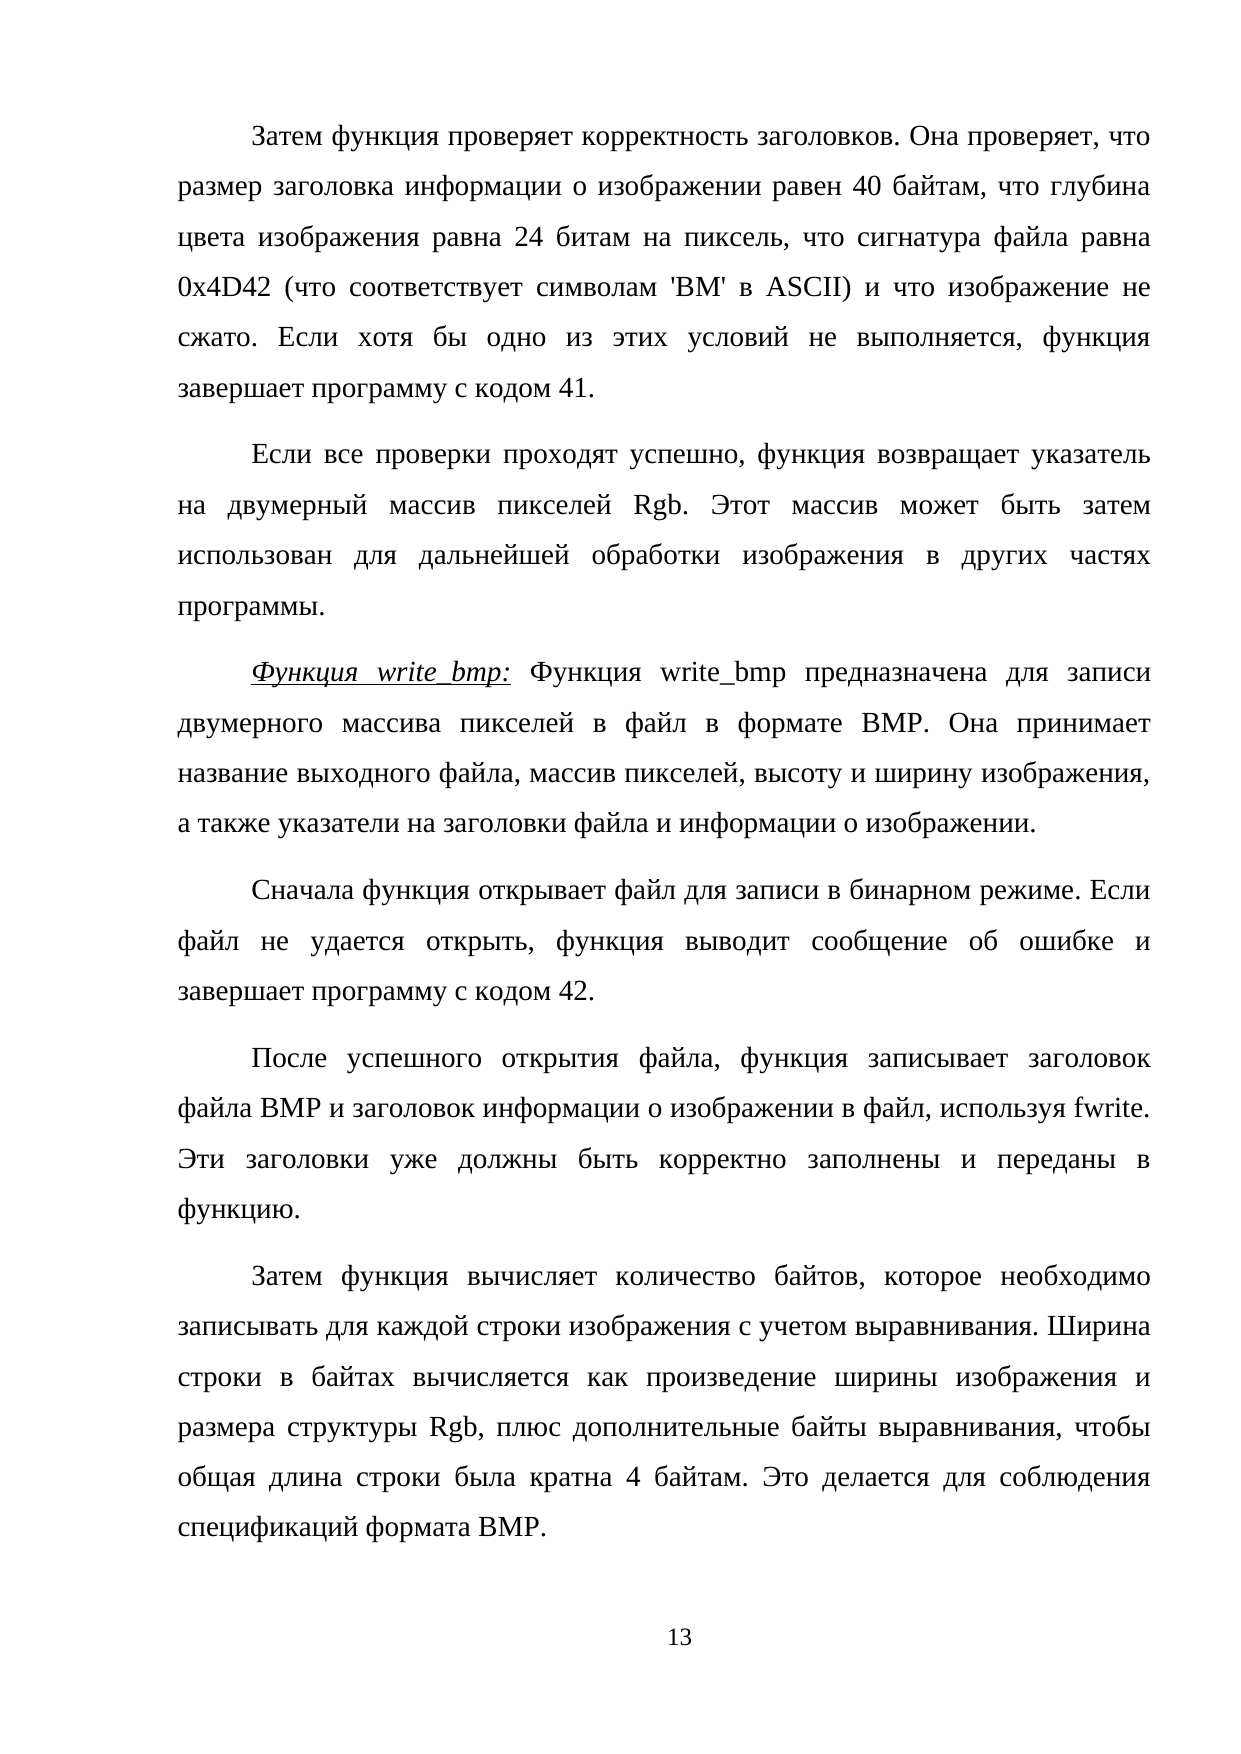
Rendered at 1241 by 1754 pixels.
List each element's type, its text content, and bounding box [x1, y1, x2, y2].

text Сначала функция открывает файл для записи в бинарном режиме. Если файл не удается открыть, функция выводит сообщение об ошибке и завершает программу с кодом 42. [177, 872, 1152, 1007]
text Затем функция проверяет корректность заголовков. Она проверяет, что размер заголовка информации о изображении равен 40 байтам, что глубина цвета изображения равна 24 битам на пиксель, что сигнатура файла равна 0x4D42 (что соответствует символам 'BM' в ASCII) и что изображение не сжато. Если хотя бы одно из этих условий не выполняется, функция завершает программу с кодом 41. [177, 118, 1152, 403]
text После успешного открытия файла, функция записывает заголовок файла BMP и заголовок информации о изображении в файл, используя fwrite. Эти заголовки уже должны быть корректно заполнены и переданы в функцию. [177, 1040, 1152, 1224]
text Если все проверки проходят успешно, функция возвращает указатель на двумерный массив пикселей Rgb. Этот массив может быть затем использован для дальнейшей обработки изображения в других частях программы. [177, 437, 1152, 621]
text Функция write_bmp: Функция write_bmp предназначена для записи двумерного массива пикселей в файл в формате BMP. Она принимает название выходного файла, массив пикселей, высоту и ширину изображения, а также указатели на заголовки файла и информации о изображении. [177, 654, 1152, 839]
text Затем функция вычисляет количество байтов, которое необходимо записывать для каждой строки изображения с учетом выравнивания. Ширина строки в байтах вычисляется как произведение ширины изображения и размера структуры Rgb, плюс дополнительные байты выравнивания, чтобы общая длина строки была кратна 4 байтам. Это делается для соблюдения спецификаций формата BMP. [177, 1258, 1152, 1543]
